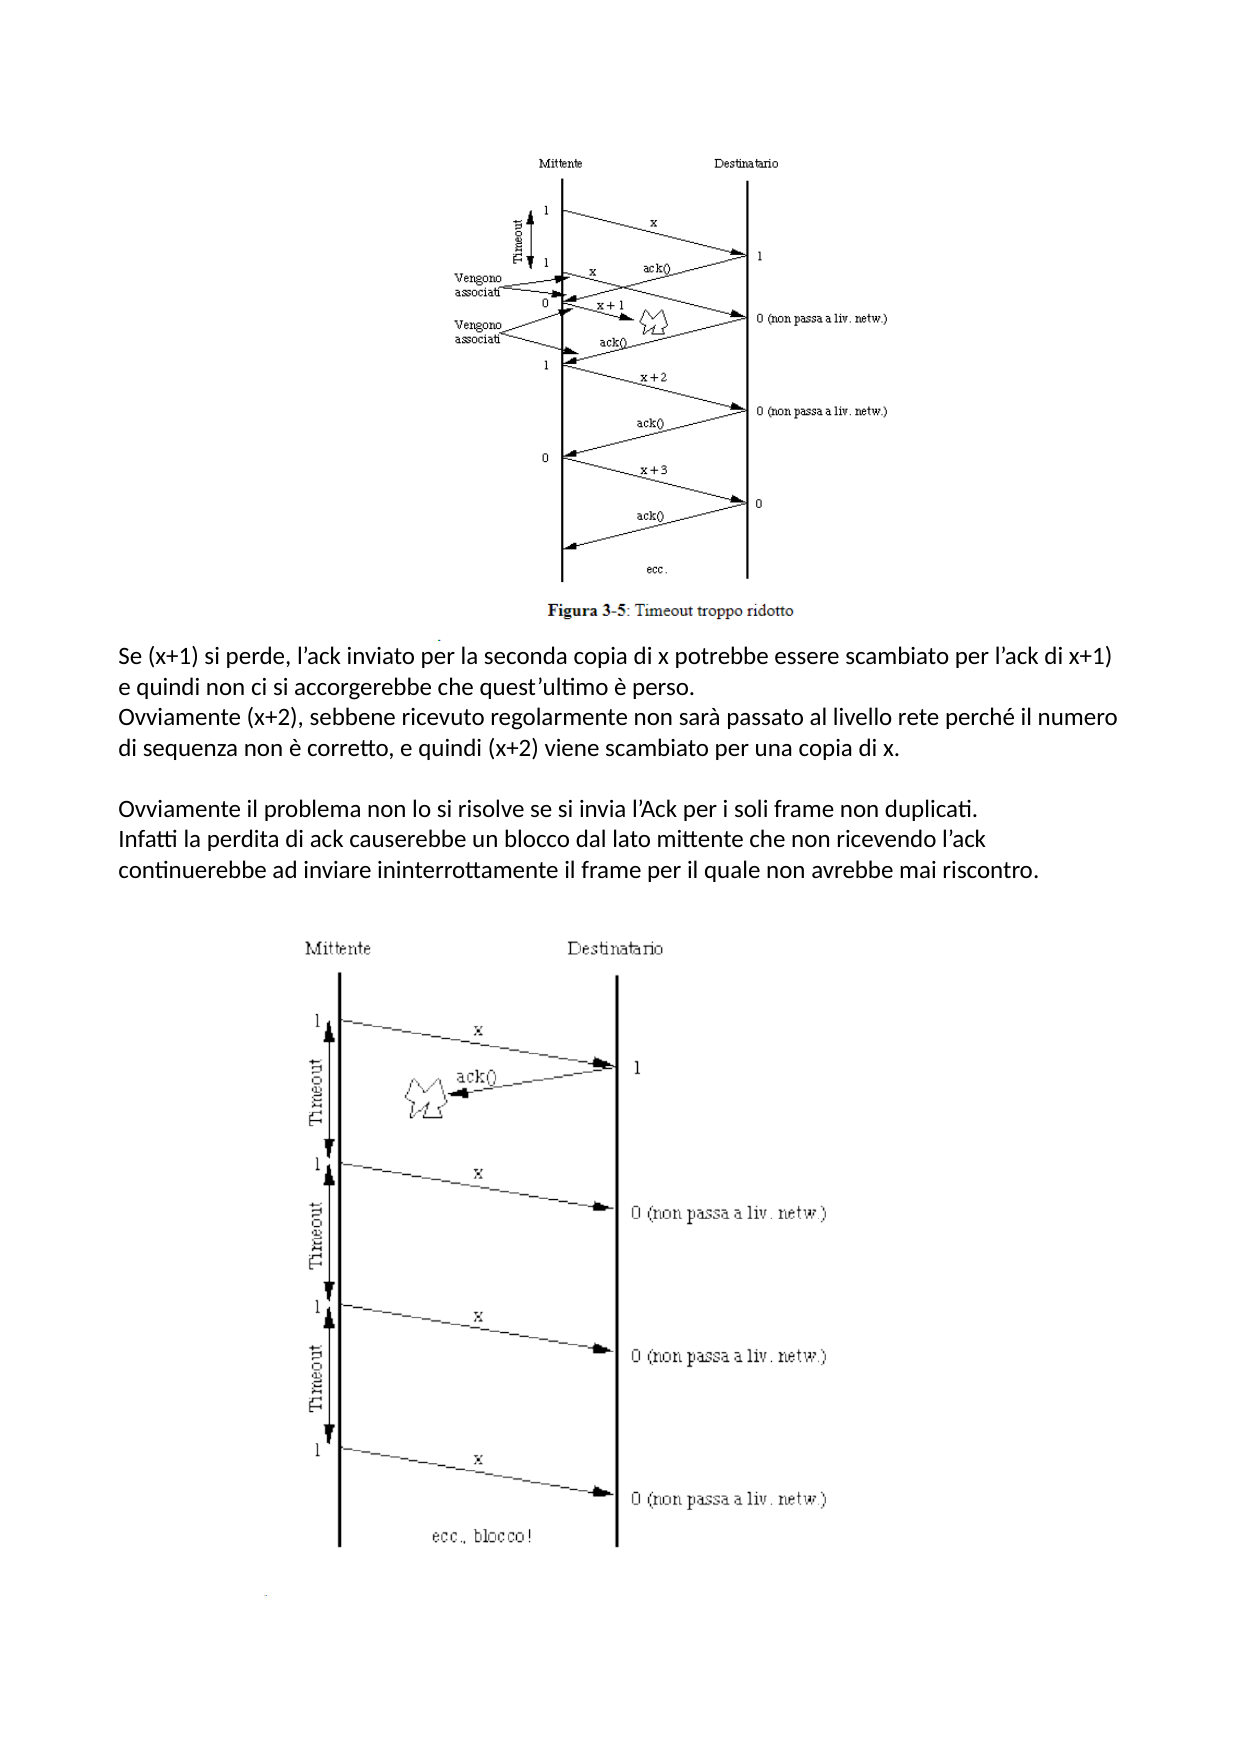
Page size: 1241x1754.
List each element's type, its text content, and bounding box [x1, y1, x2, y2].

picture [264, 914, 845, 1596]
text Ovviamente il problema non lo si risolve se si invia l’Ack per i soli frame non duplicati. [118, 793, 1122, 823]
text Ovviamente (x+2), sebbene ricevuto regolarmente non sarà passato al livello rete perché il numero di sequenza non è corretto, e quindi (x+2) viene scambiato per una copia di x. [118, 701, 1122, 762]
text Se (x+1) si perde, l’ack inviato per la seconda copia di x potrebbe essere scambiato per l’ack di x+1) e quindi non ci si accorgerebbe che quest’ultimo è perso. [118, 640, 1122, 701]
picture [437, 147, 949, 641]
text Infatti la perdita di ack causerebbe un blocco dal lato mittente che non ricevendo l’ack continuerebbe ad inviare ininterrottamente il frame per il quale non avrebbe mai riscontro. [118, 823, 1122, 884]
